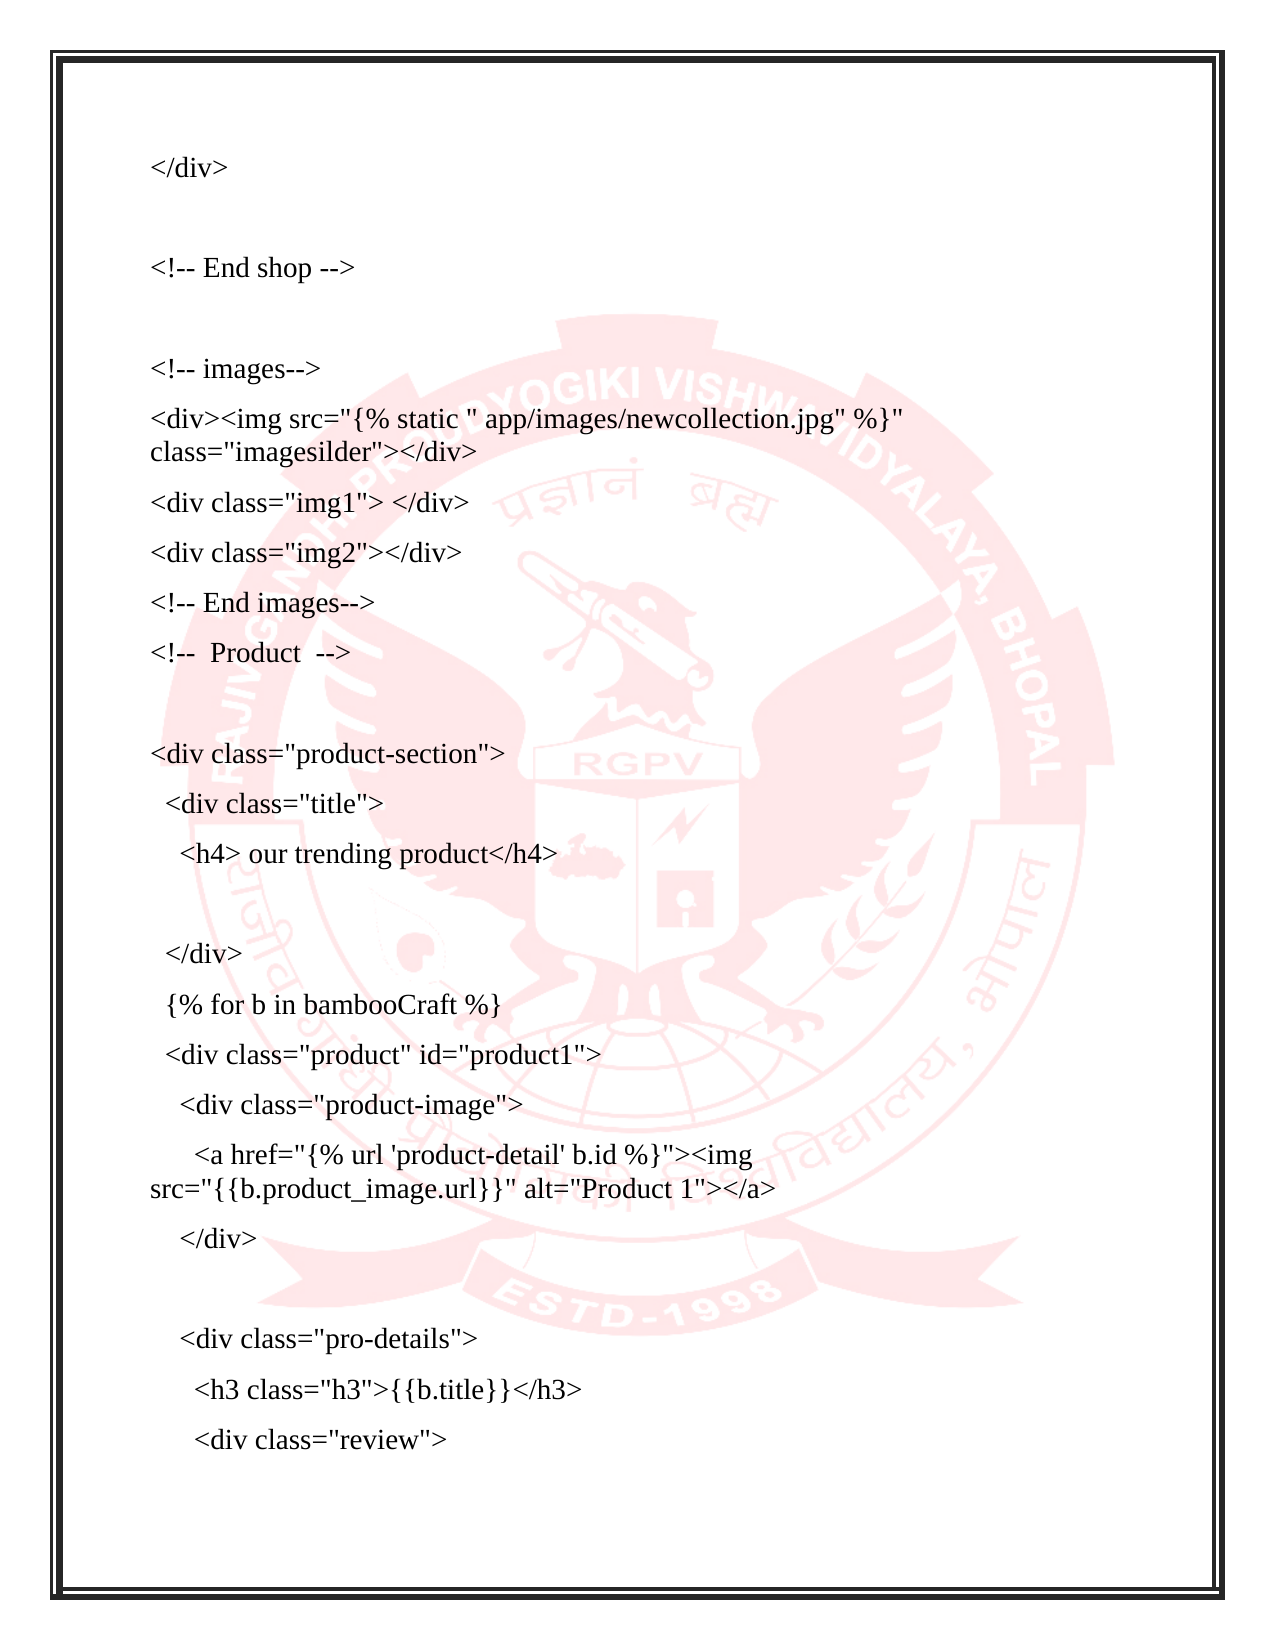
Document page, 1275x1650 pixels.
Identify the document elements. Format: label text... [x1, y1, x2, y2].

text <!-- End shop --> [150, 250, 1125, 284]
text </div> [150, 150, 1125, 183]
text <!-- Product --> [150, 635, 1125, 669]
text <h3 class="h3">{{b.title}}</h3> [150, 1372, 1125, 1405]
text <div class="review"> [150, 1422, 1125, 1456]
text </div> [150, 1221, 1125, 1255]
text <div class="img1"> </div> [150, 485, 1125, 518]
text <div class="product-image"> [150, 1087, 1125, 1121]
text <div class="img2"></div> [150, 535, 1125, 568]
text <div><img src="{% static " app/images/newcollection.jpg" %}" class="imagesilder"></div> [150, 401, 1125, 468]
text <!-- End images--> [150, 585, 1125, 619]
text <div class="pro-details"> [150, 1322, 1125, 1355]
text <div class="product" id="product1"> [150, 1037, 1125, 1071]
text <!-- images--> [150, 351, 1125, 384]
text <a href="{% url 'product-detail' b.id %}"><img src="{{b.product_image.url}}" alt="Product 1"></a> [150, 1137, 1125, 1204]
text <div class="title"> [150, 786, 1125, 819]
text <h4> our trending product</h4> [150, 836, 1125, 870]
text {% for b in bambooCraft %} [150, 987, 1125, 1020]
text </div> [150, 937, 1125, 970]
text <div class="product-section"> [150, 736, 1125, 769]
